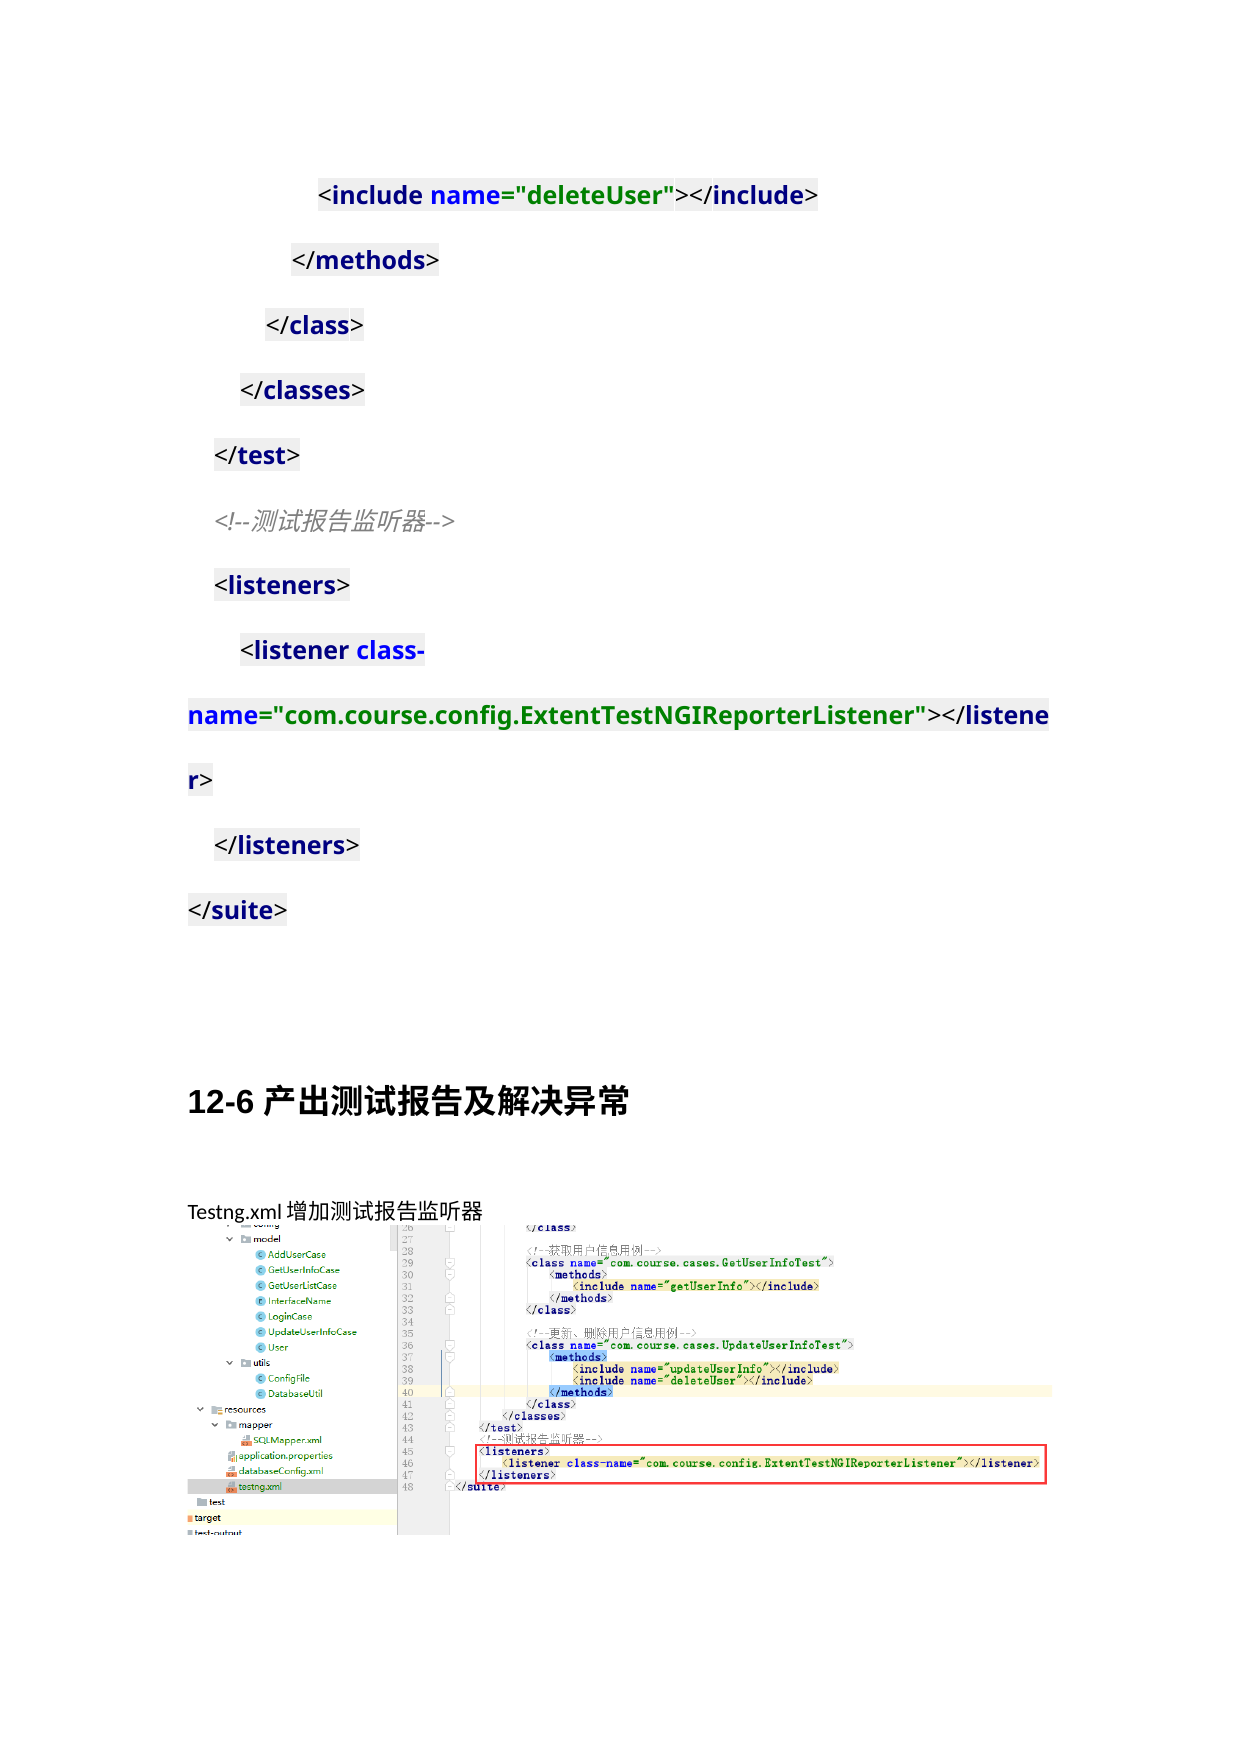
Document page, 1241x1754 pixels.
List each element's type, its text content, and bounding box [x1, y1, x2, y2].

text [187, 162, 1053, 942]
subtitle 12-6 产出测试报告及解决异常 [187, 1067, 1053, 1132]
text Testng.xml增加测试报告监听器 [187, 1193, 1053, 1225]
picture [187, 1225, 1053, 1535]
